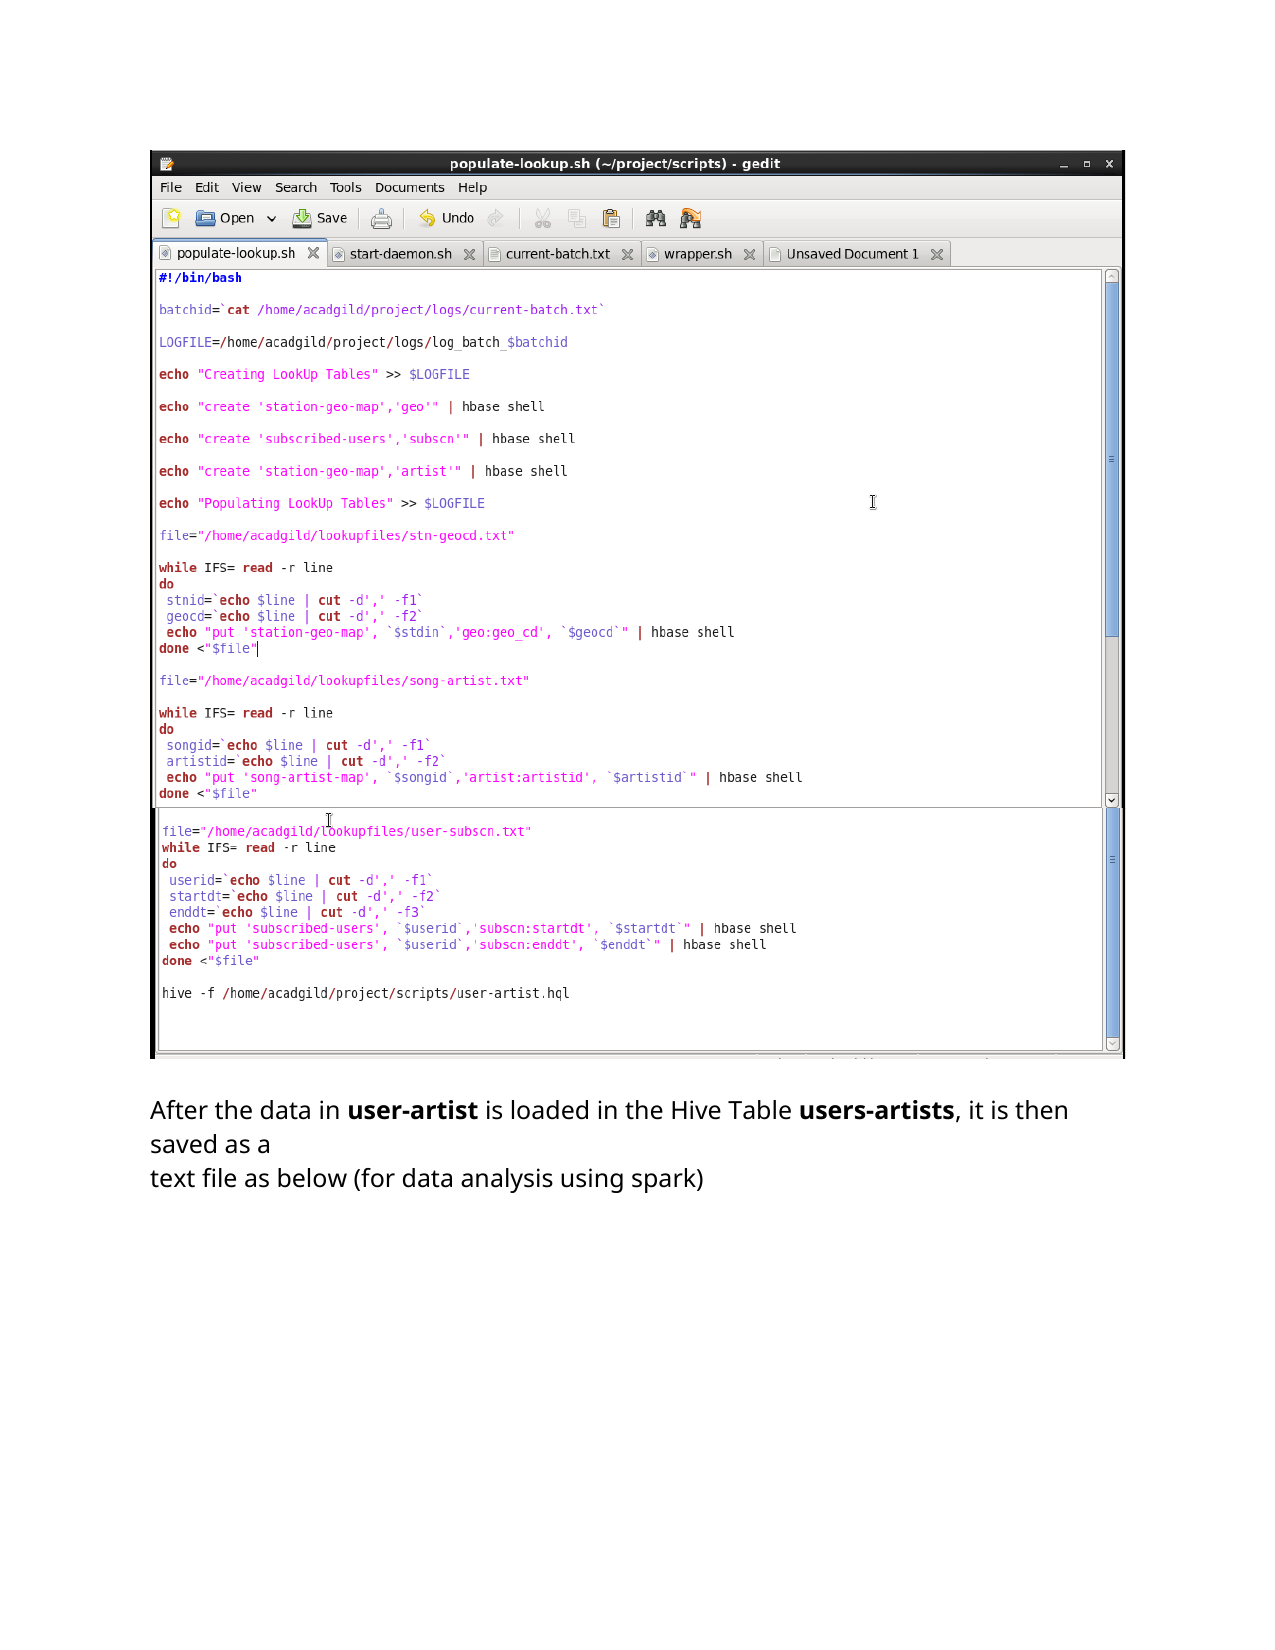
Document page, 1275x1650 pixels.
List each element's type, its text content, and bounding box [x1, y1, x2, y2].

picture [150, 150, 1125, 1059]
text text file as below (for data analysis using spark) [150, 1161, 1125, 1195]
text After the data in user-artist is loaded in the Hive Table users-artists, it is then saved as a [150, 1092, 1125, 1161]
